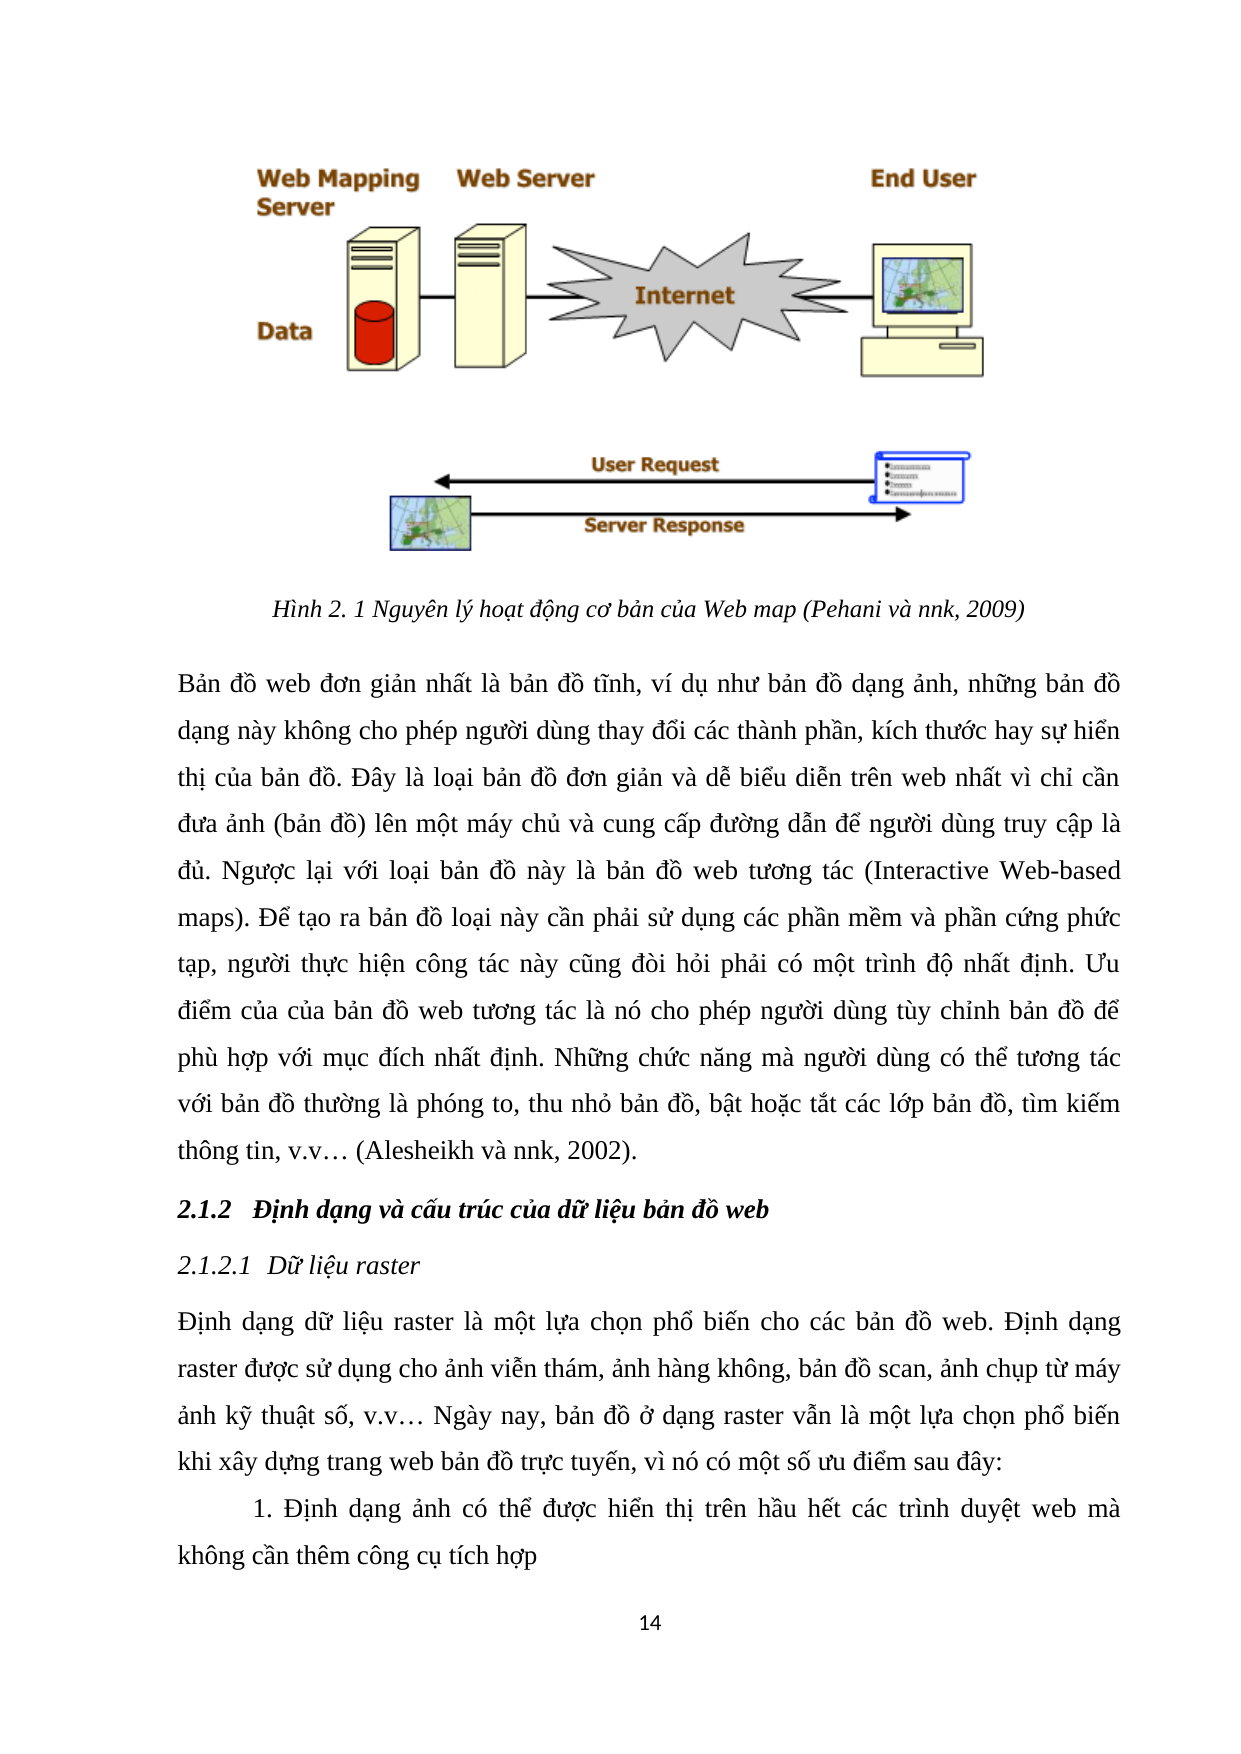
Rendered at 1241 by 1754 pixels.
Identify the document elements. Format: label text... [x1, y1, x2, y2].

list Định dạng và cấu trúc của dữ liệu bản đồ web [177, 1193, 1122, 1224]
list Bản đồ web đơn giản nhất là bản đồ tĩnh, ví dụ như bản đồ dạng ảnh, những bản đồ dạng này không cho phép người dùng thay đổi các thành phần, kích thước hay sự hiển thị của bản đồ. Đây là loại bản đồ đơn giản và dễ biểu diễn trên web nhất vì chỉ cần đưa ảnh (bản đồ) lên một máy chủ và cung cấp đường dẫn để người dùng truy cập là đủ. Ngược lại với loại bản đồ này là bản đồ web tương tác (Interactive Web-based maps). Để tạo ra bản đồ loại này cần phải sử dụng các phần mềm và phần cứng phức tạp, người thực hiện công tác này cũng đòi hỏi phải có một trình độ nhất định. Ưu điểm của của bản đồ web tương tác là nó cho phép người dùng tùy chỉnh bản đồ để phù hợp với mục đích nhất định. Những chức năng mà người dùng có thể tương tác với bản đồ thường là phóng to, thu nhỏ bản đồ, bật hoặc tắt các lớp bản đồ, tìm kiếm thông tin, v.v… (Alesheikh và nnk, 2002). [177, 667, 1122, 1165]
picture [232, 147, 1008, 551]
text Hình 2. 1 Nguyên lý hoạt động cơ bản của Web map (Pehani và nnk, 2009) [177, 594, 1122, 623]
text Định dạng dữ liệu raster là một lựa chọn phổ biến cho các bản đồ web. Định dạng raster được sử dụng cho ảnh viễn thám, ảnh hàng không, bản đồ scan, ảnh chụp từ máy ảnh kỹ thuật số, v.v… Ngày nay, bản đồ ở dạng raster vẫn là một lựa chọn phổ biến khi xây dựng trang web bản đồ trực tuyến, vì nó có một số ưu điểm sau đây: [177, 1305, 1122, 1477]
subtitle Dữ liệu raster [177, 1249, 1122, 1280]
text 1. Định dạng ảnh có thể được hiển thị trên hầu hết các trình duyệt web mà không cần thêm công cụ tích hợp [177, 1492, 1122, 1570]
